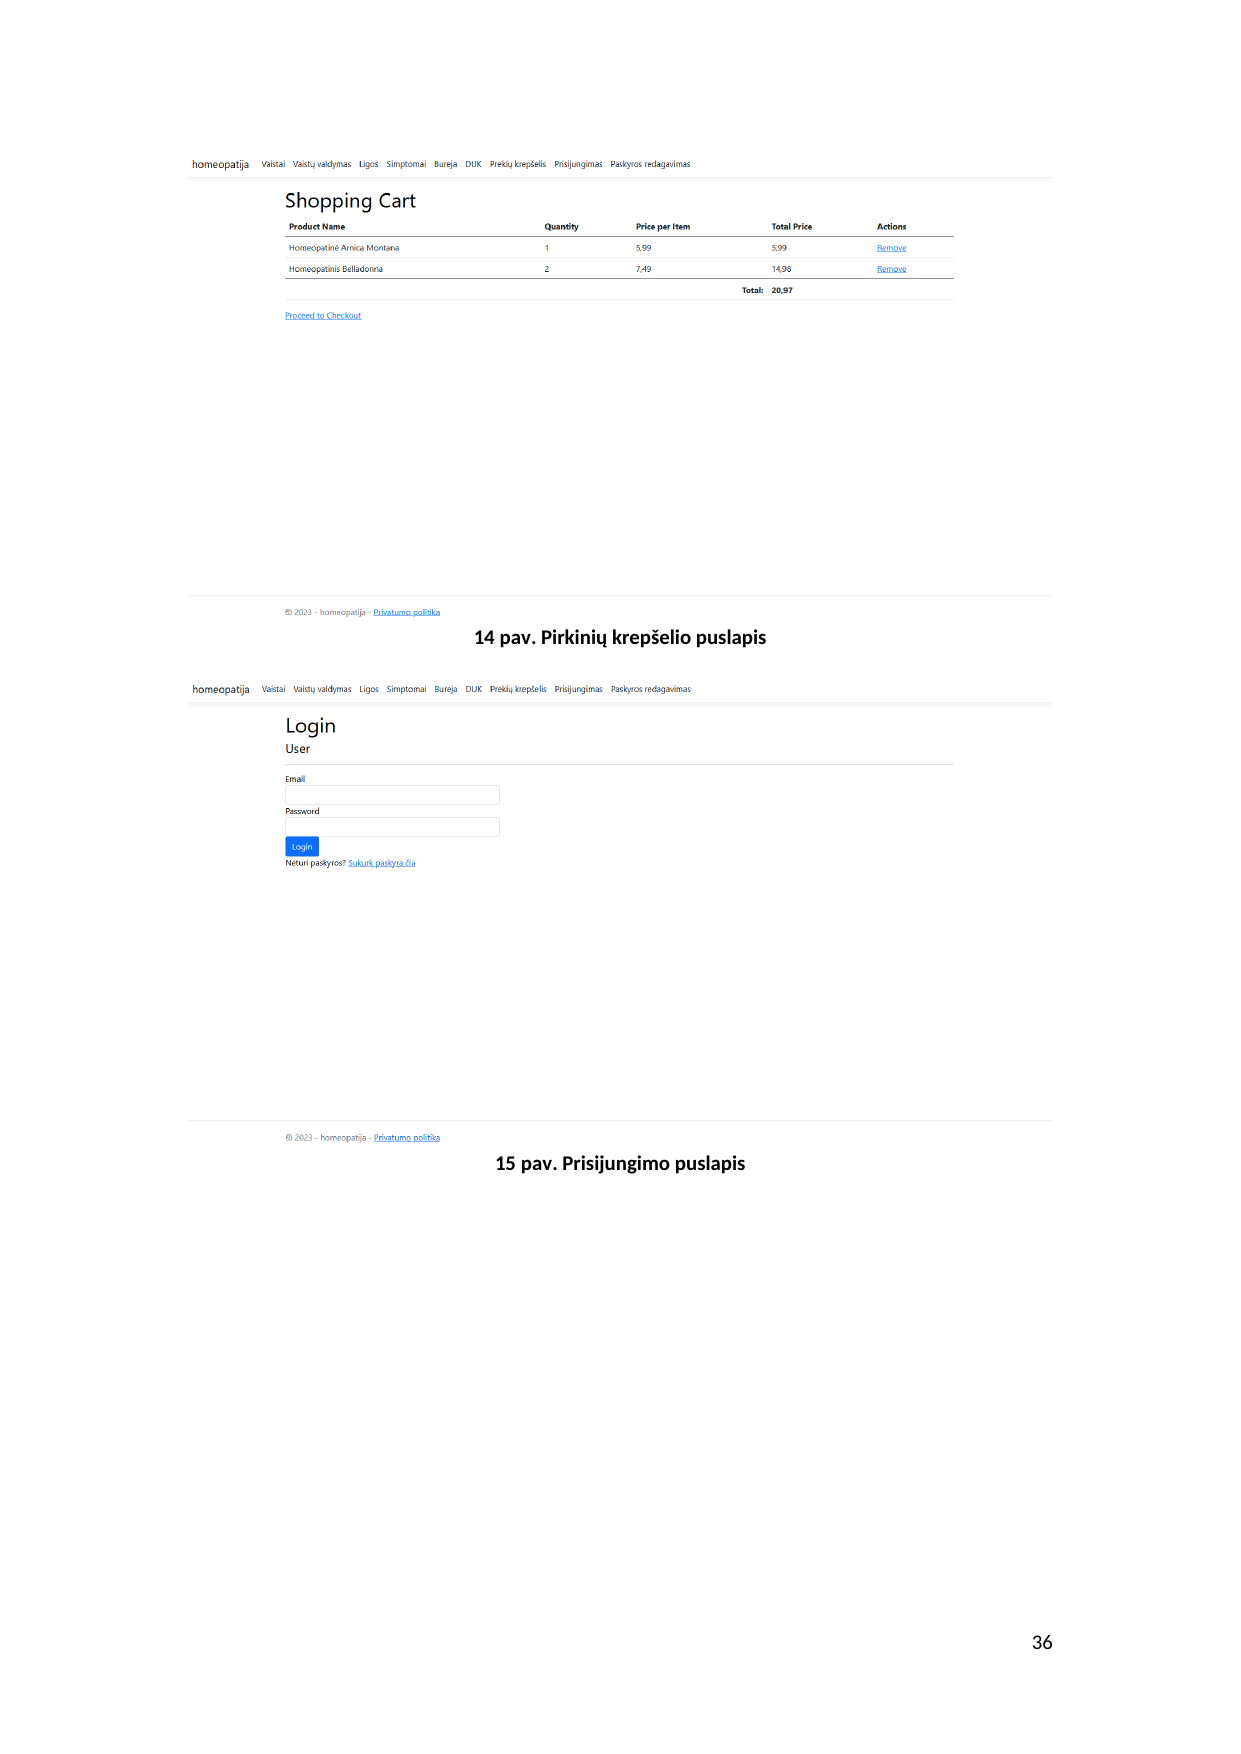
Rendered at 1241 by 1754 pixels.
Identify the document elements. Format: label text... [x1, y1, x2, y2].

text pav. Prisijungimo puslapis [187, 1151, 1053, 1176]
picture [187, 150, 1053, 624]
text pav. Pirkinių krepšelio puslapis [187, 624, 1053, 649]
picture [187, 675, 1053, 1151]
